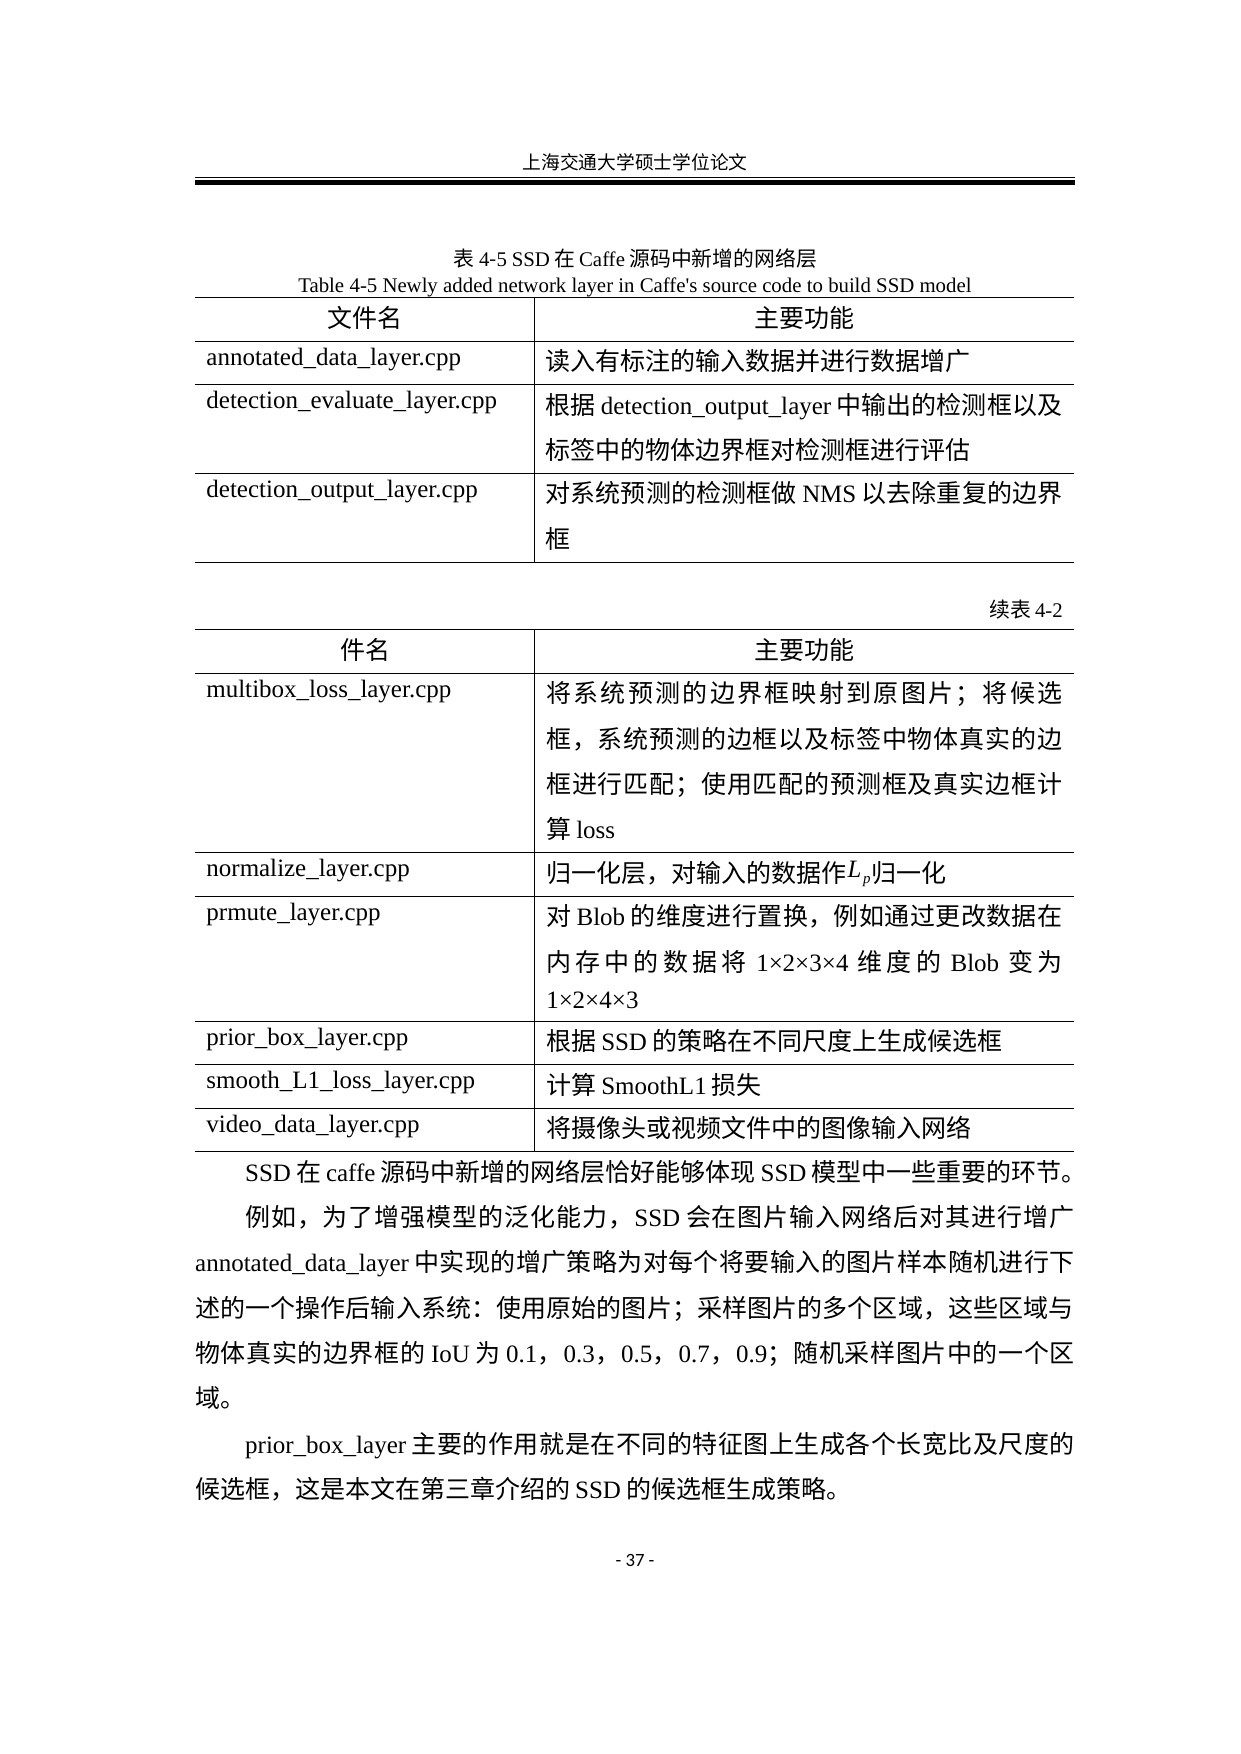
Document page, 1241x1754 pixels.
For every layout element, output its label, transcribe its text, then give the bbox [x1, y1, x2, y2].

table_cell detection_evaluate_layer.cpp [195, 385, 534, 473]
table_cell multibox_loss_layer.cpp [195, 674, 534, 852]
table_cell smooth_L1_loss_layer.cpp [195, 1065, 534, 1108]
table_cell 根据detection_output_layer中输出的检测框以及标签中的物体边界框对检测框进行评估 [535, 385, 1074, 473]
table_cell 将摄像头或视频文件中的图像输入网络 [535, 1109, 1074, 1151]
table_cell prior_box_layer.cpp [195, 1022, 534, 1064]
table_cell annotated_data_layer.cpp [195, 342, 534, 384]
table_header 主要功能 [535, 298, 1074, 341]
table_cell video_data_layer.cpp [195, 1109, 534, 1151]
table_cell 对系统预测的检测框做NMS以去除重复的边界框 [535, 474, 1074, 562]
table_cell 计算SmoothL1损失 [535, 1065, 1074, 1108]
table_cell 对Blob的维度进行置换，例如通过更改数据在内存中的数据将1×2×3×4维度的Blob变为1×2×4×3 [535, 897, 1074, 1021]
table_header 续表4-2 [195, 563, 1074, 629]
table_cell 根据SSD的策略在不同尺度上生成候选框 [535, 1022, 1074, 1064]
table_cell prmute_layer.cpp [195, 897, 534, 1021]
table_cell 归一化层，对输入的数据作归一化 [535, 853, 1074, 896]
table_cell 读入有标注的输入数据并进行数据增广 [535, 342, 1074, 384]
table_cell detection_output_layer.cpp [195, 474, 534, 562]
table_cell normalize_layer.cpp [195, 853, 534, 896]
text prior_box_layer主要的作用就是在不同的特征图上生成各个长宽比及尺度的候选框，这是本文在第三章介绍的SSD的候选框生成策略。 [195, 1424, 1075, 1506]
table_cell 件名 [195, 630, 534, 673]
table_cell 将系统预测的边界框映射到原图片；将候选框，系统预测的边框以及标签中物体真实的边框进行匹配；使用匹配的预测框及真实边框计算loss [535, 674, 1074, 852]
text 例如，为了增强模型的泛化能力，SSD会在图片输入网络后对其进行增广，annotated_data_layer中实现的增广策略为对每个将要输入的图片样本随机进行下述的一个操作后输入系统：使用原始的图片；采样图片的多个区域，这些区域与物体真实的边界框的IoU为0.1，0.3，0.5，0.7，0.9；随机采样图片中的一个区域。 [195, 1198, 1075, 1415]
table_header 文件名 [195, 298, 534, 341]
text SSD在caffe源码中新增的网络层恰好能够体现SSD模型中一些重要的环节。 [195, 1152, 1075, 1188]
table_cell 主要功能 [535, 630, 1074, 673]
